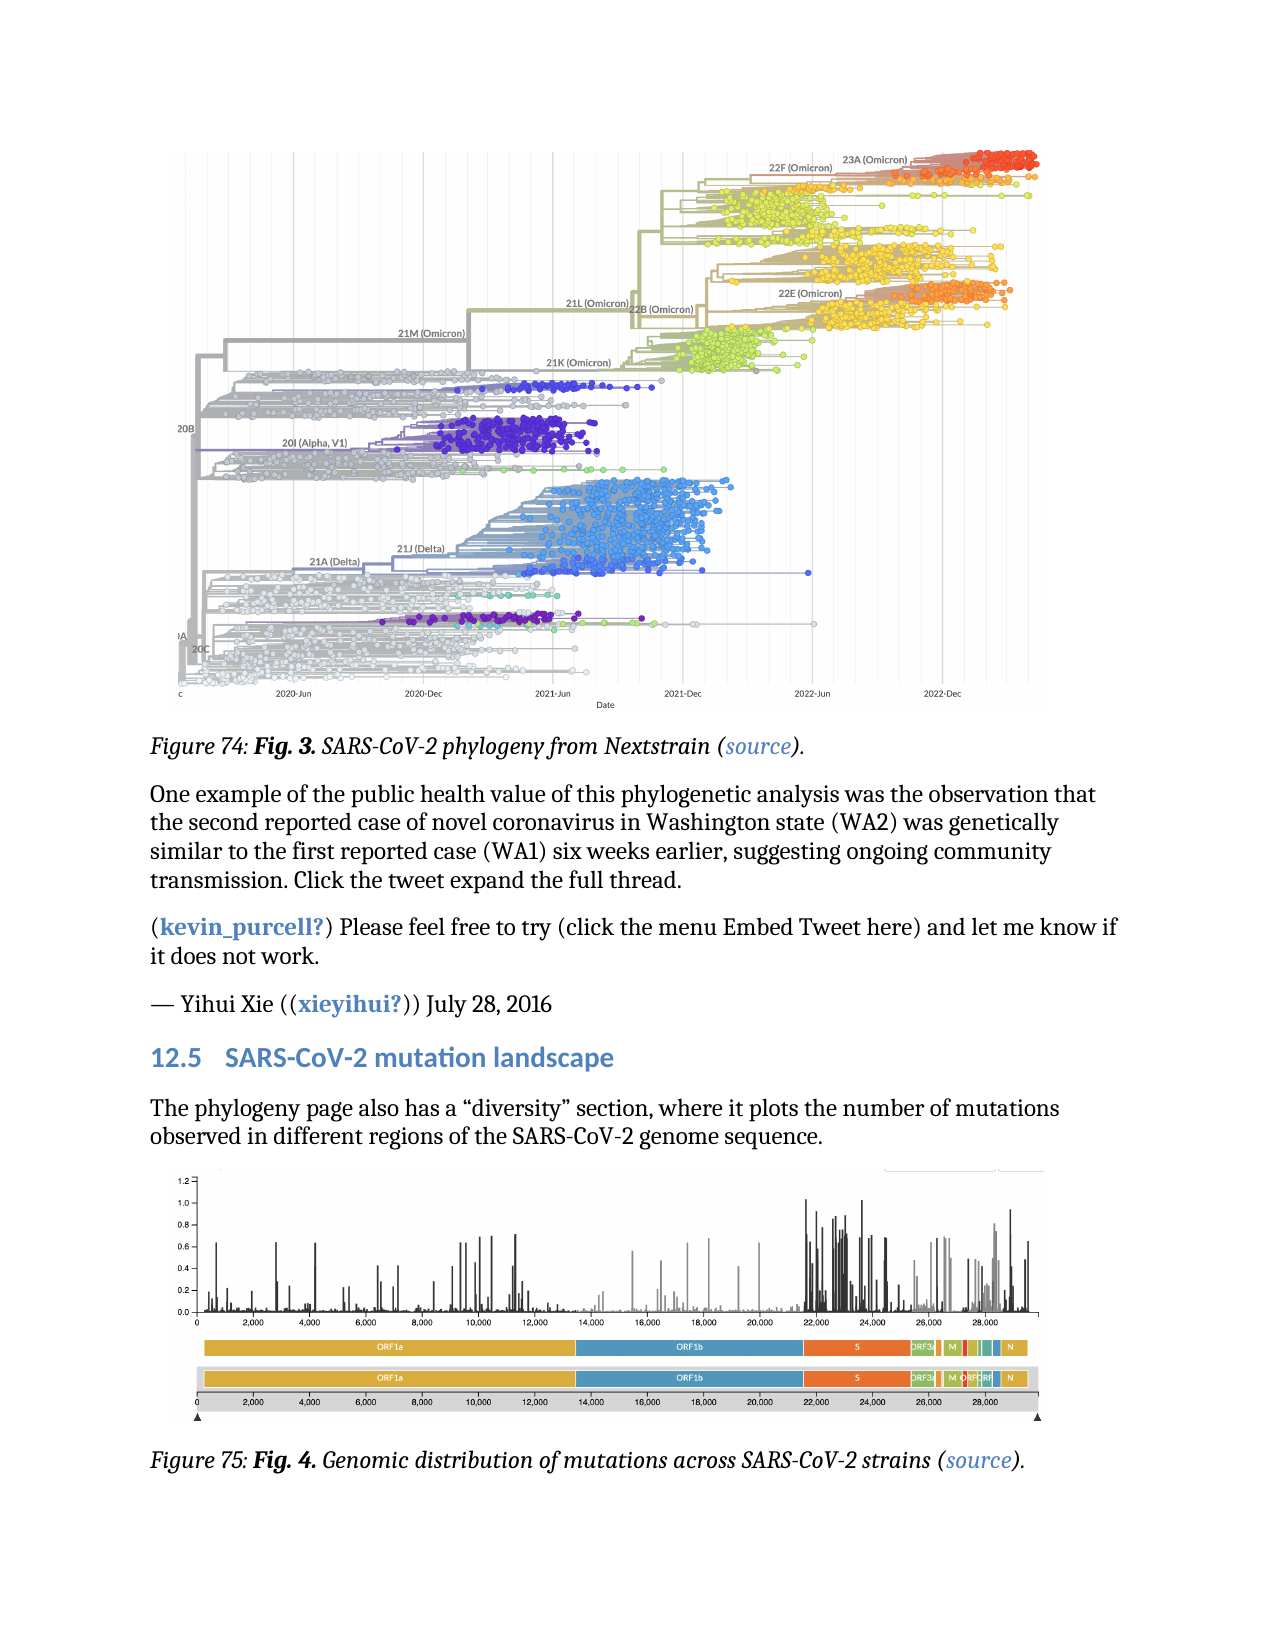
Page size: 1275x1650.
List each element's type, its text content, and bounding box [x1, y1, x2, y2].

text (kevin_purcell?) Please feel free to try (click the menu Embed Tweet here) and let me know if it does not work. [150, 913, 1125, 971]
picture [168, 1169, 1044, 1425]
text The phylogeny page also has a “diversity” section, where it plots the number of mutations observed in different regions of the SARS-CoV-2 genome sequence. [150, 1093, 1125, 1151]
text — Yihui Xie ((xieyihui?)) July 28, 2016 [150, 989, 1125, 1018]
subtitle 12.5 SARS-CoV-2 mutation landscape [150, 1039, 1125, 1075]
text One example of the public health value of this phylogenetic analysis was the observation that the second reported case of novel coronavirus in Washington state (WA2) was genetically similar to the first reported case (WA1) six weeks earlier, suggesting ongoing community transmission. Click the tweet expand the full thread. [150, 779, 1125, 894]
picture [168, 150, 1044, 712]
